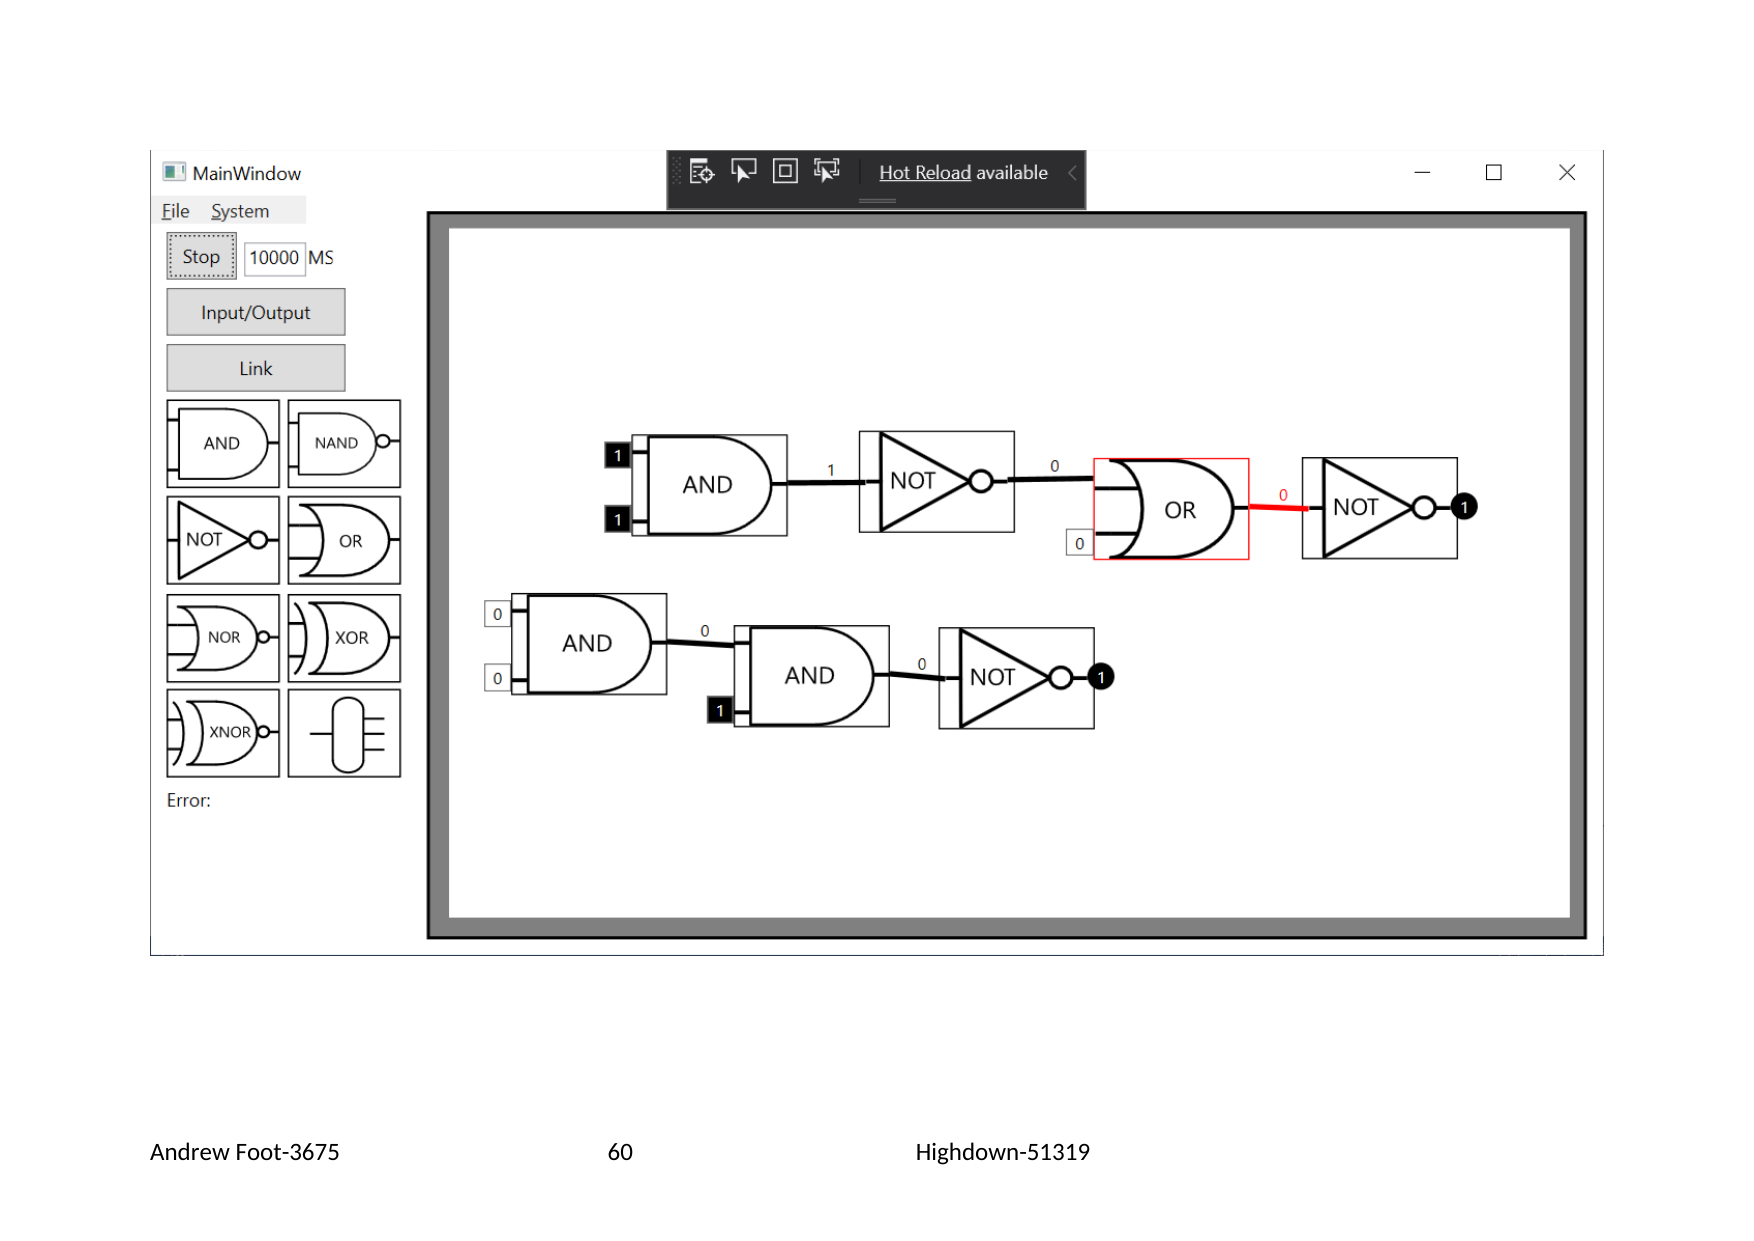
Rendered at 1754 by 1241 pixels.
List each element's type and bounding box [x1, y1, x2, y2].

picture [150, 150, 1604, 956]
